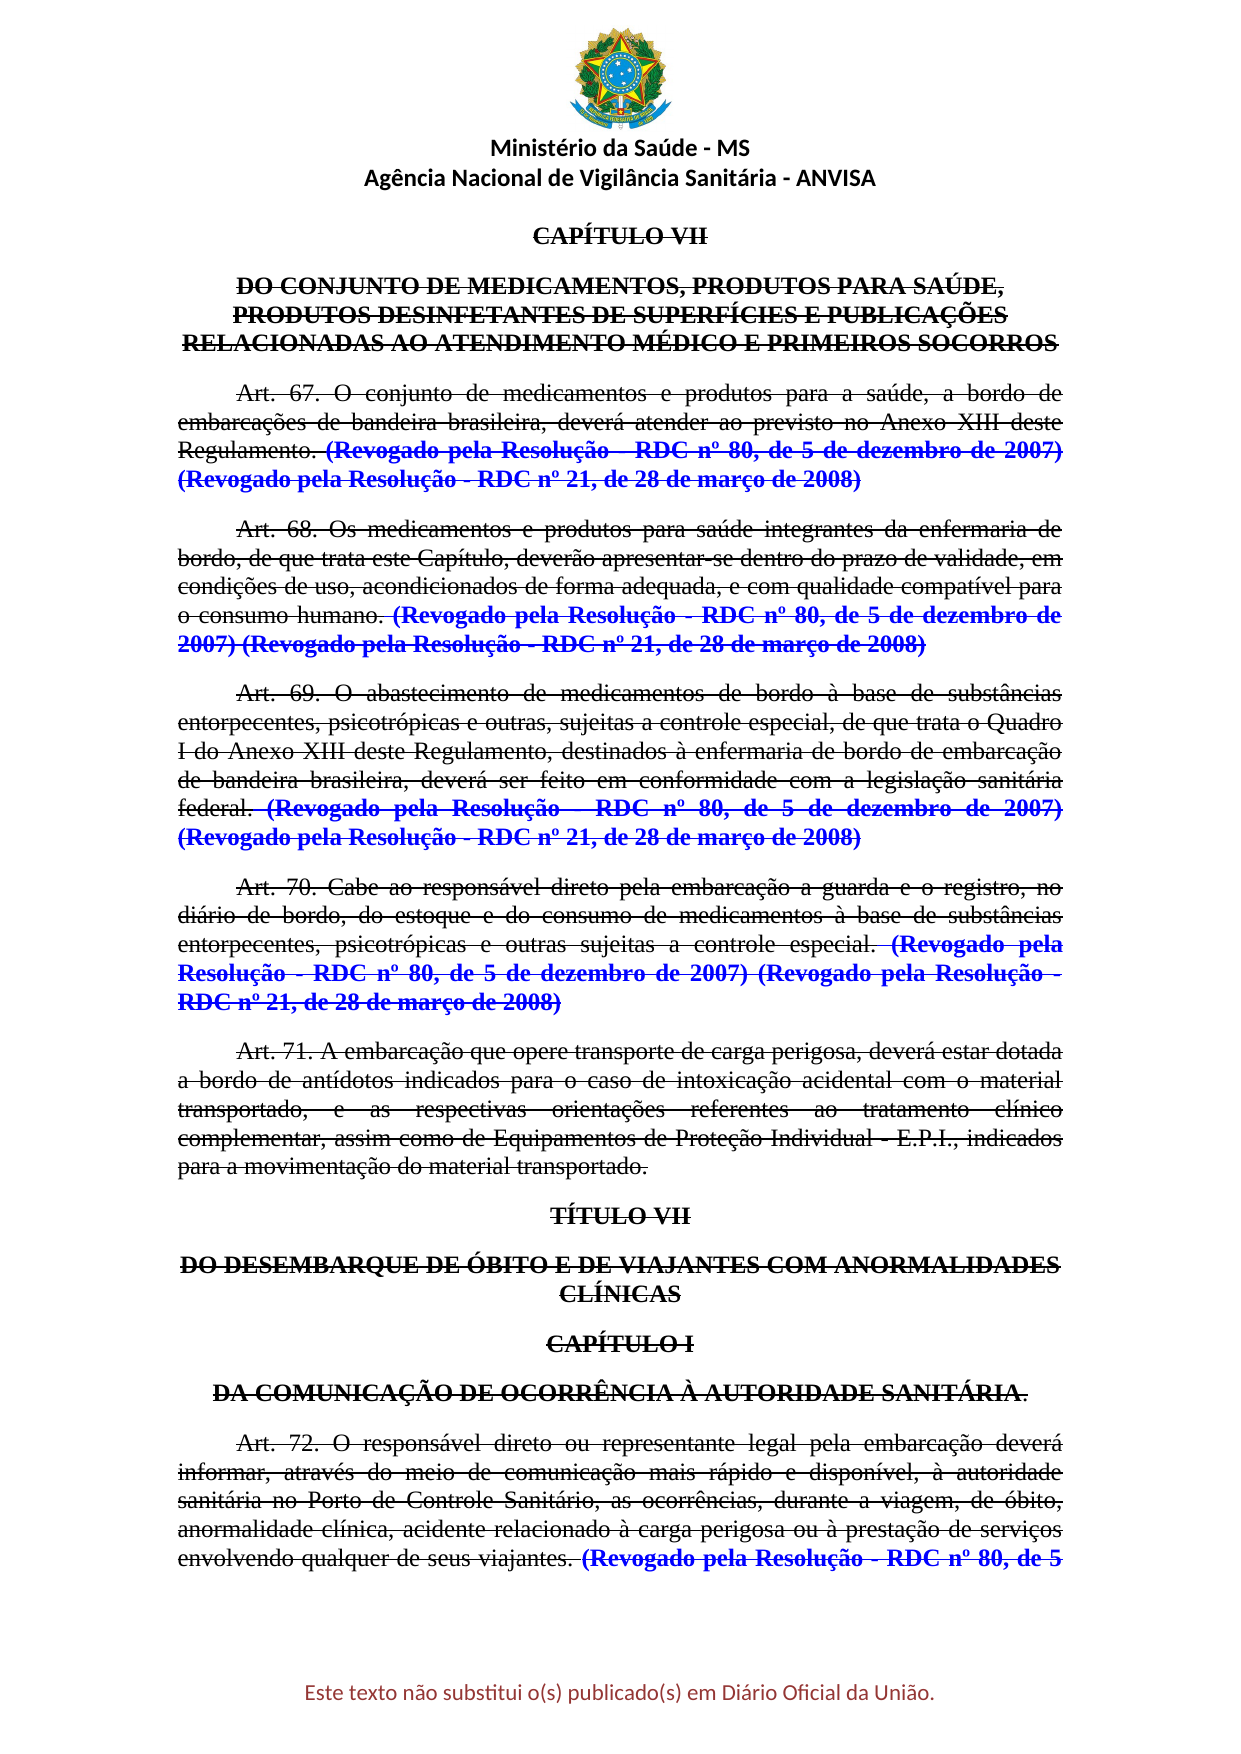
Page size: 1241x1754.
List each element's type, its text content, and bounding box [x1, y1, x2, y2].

text Art. 67. O conjunto de medicamentos e produtos para a saúde, a bordo de embarcações de bandeira brasileira, deverá atender ao previsto no Anexo XIII deste Regulamento. (Revogado pela Resolução - RDC nº 80, de 5 de dezembro de 2007) (Revogado pela Resolução - RDC nº 21, de 28 de março de 2008) [177, 452, 1063, 493]
text DO DESEMBARQUE DE ÓBITO E DE VIAJANTES COM ANORMALIDADES CLÍNICAS [177, 1251, 1063, 1308]
text Art. 69. O abastecimento de medicamentos de bordo à base de substâncias entorpecentes, psicotrópicas e outras, sujeitas a controle especial, de que trata o Quadro I do Anexo XIII deste Regulamento, destinados à enfermaria de bordo de embarcação de bandeira brasileira, deverá ser feito em conformidade com a legislação sanitária federal. (Revogado pela Resolução - RDC nº 80, de 5 de dezembro de 2007) (Revogado pela Resolução - RDC nº 21, de 28 de março de 2008) [177, 724, 1063, 780]
text Art. 68. Os medicamentos e produtos para saúde integrantes da enfermaria de bordo, de que trata este Capítulo, deverão apresentar-se dentro do prazo de validade, em condições de uso, acondicionados de forma adequada, e com qualidade compatível para o consumo humano. (Revogado pela Resolução - RDC nº 80, de 5 de dezembro de 2007) (Revogado pela Resolução - RDC nº 21, de 28 de março de 2008) [177, 559, 1063, 658]
text Art. 70. Cabe ao responsável direto pela embarcação a guarda e o registro, no diário de bordo, do estoque e do consumo de medicamentos à base de substâncias entorpecentes, psicotrópicas e outras sujeitas a controle especial. (Revogado pela Resolução - RDC nº 80, de 5 de dezembro de 2007) (Revogado pela Resolução - RDC nº 21, de 28 de março de 2008) [177, 872, 1063, 916]
text Art. 71. A embarcação que opere transporte de carga perigosa, deverá estar dotada a bordo de antídotos indicados para o caso de intoxicação acidental com o material transportado, e as respectivas orientações referentes ao tratamento clínico complementar, assim como de Equipamentos de Proteção Individual - E.P.I., indicados para a movimentação do material transportado. [177, 1082, 1063, 1109]
subtitle TÍTULO VII [177, 1201, 1063, 1230]
picture [566, 25, 674, 132]
text Art. 70. Cabe ao responsável direto pela embarcação a guarda e o registro, no diário de bordo, do estoque e do consumo de medicamentos à base de substâncias entorpecentes, psicotrópicas e outras sujeitas a controle especial. (Revogado pela Resolução - RDC nº 80, de 5 de dezembro de 2007) (Revogado pela Resolução - RDC nº 21, de 28 de março de 2008) [177, 946, 1063, 1016]
text DO CONJUNTO DE MEDICAMENTOS, PRODUTOS PARA SAÚDE, PRODUTOS DESINFETANTES DE SUPERFÍCIES E PUBLICAÇÕES RELACIONADAS AO ATENDIMENTO MÉDICO E PRIMEIROS SOCORROS [177, 271, 1063, 357]
text Art. 68. Os medicamentos e produtos para saúde integrantes da enfermaria de bordo, de que trata este Capítulo, deverão apresentar-se dentro do prazo de validade, em condições de uso, acondicionados de forma adequada, e com qualidade compatível para o consumo humano. (Revogado pela Resolução - RDC nº 80, de 5 de dezembro de 2007) (Revogado pela Resolução - RDC nº 21, de 28 de março de 2008) [177, 514, 1063, 558]
text Art. 71. A embarcação que opere transporte de carga perigosa, deverá estar dotada a bordo de antídotos indicados para o caso de intoxicação acidental com o material transportado, e as respectivas orientações referentes ao tratamento clínico complementar, assim como de Equipamentos de Proteção Individual - E.P.I., indicados para a movimentação do material transportado. [177, 1139, 1063, 1180]
text CAPÍTULO I [177, 1329, 1063, 1358]
text Art. 67. O conjunto de medicamentos e produtos para a saúde, a bordo de embarcações de bandeira brasileira, deverá atender ao previsto no Anexo XIII deste Regulamento. (Revogado pela Resolução - RDC nº 80, de 5 de dezembro de 2007) (Revogado pela Resolução - RDC nº 21, de 28 de março de 2008) [177, 423, 1063, 451]
text DA COMUNICAÇÃO DE OCORRÊNCIA À AUTORIDADE SANITÁRIA. [177, 1378, 1063, 1407]
text Art. 69. O abastecimento de medicamentos de bordo à base de substâncias entorpecentes, psicotrópicas e outras, sujeitas a controle especial, de que trata o Quadro I do Anexo XIII deste Regulamento, destinados à enfermaria de bordo de embarcação de bandeira brasileira, deverá ser feito em conformidade com a legislação sanitária federal. (Revogado pela Resolução - RDC nº 80, de 5 de dezembro de 2007) (Revogado pela Resolução - RDC nº 21, de 28 de março de 2008) [177, 678, 1063, 723]
text Art. 67. O conjunto de medicamentos e produtos para a saúde, a bordo de embarcações de bandeira brasileira, deverá atender ao previsto no Anexo XIII deste Regulamento. (Revogado pela Resolução - RDC nº 80, de 5 de dezembro de 2007) (Revogado pela Resolução - RDC nº 21, de 28 de março de 2008) [177, 378, 1063, 422]
text Art. 70. Cabe ao responsável direto pela embarcação a guarda e o registro, no diário de bordo, do estoque e do consumo de medicamentos à base de substâncias entorpecentes, psicotrópicas e outras sujeitas a controle especial. (Revogado pela Resolução - RDC nº 80, de 5 de dezembro de 2007) (Revogado pela Resolução - RDC nº 21, de 28 de março de 2008) [177, 917, 1063, 945]
text Art. 69. O abastecimento de medicamentos de bordo à base de substâncias entorpecentes, psicotrópicas e outras, sujeitas a controle especial, de que trata o Quadro I do Anexo XIII deste Regulamento, destinados à enfermaria de bordo de embarcação de bandeira brasileira, deverá ser feito em conformidade com a legislação sanitária federal. (Revogado pela Resolução - RDC nº 80, de 5 de dezembro de 2007) (Revogado pela Resolução - RDC nº 21, de 28 de março de 2008) [177, 810, 1063, 851]
text Art. 71. A embarcação que opere transporte de carga perigosa, deverá estar dotada a bordo de antídotos indicados para o caso de intoxicação acidental com o material transportado, e as respectivas orientações referentes ao tratamento clínico complementar, assim como de Equipamentos de Proteção Individual - E.P.I., indicados para a movimentação do material transportado. [177, 1036, 1063, 1081]
text CAPÍTULO VII [177, 221, 1063, 250]
text Art. 71. A embarcação que opere transporte de carga perigosa, deverá estar dotada a bordo de antídotos indicados para o caso de intoxicação acidental com o material transportado, e as respectivas orientações referentes ao tratamento clínico complementar, assim como de Equipamentos de Proteção Individual - E.P.I., indicados para a movimentação do material transportado. [177, 1110, 1063, 1138]
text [177, 1531, 1063, 1559]
